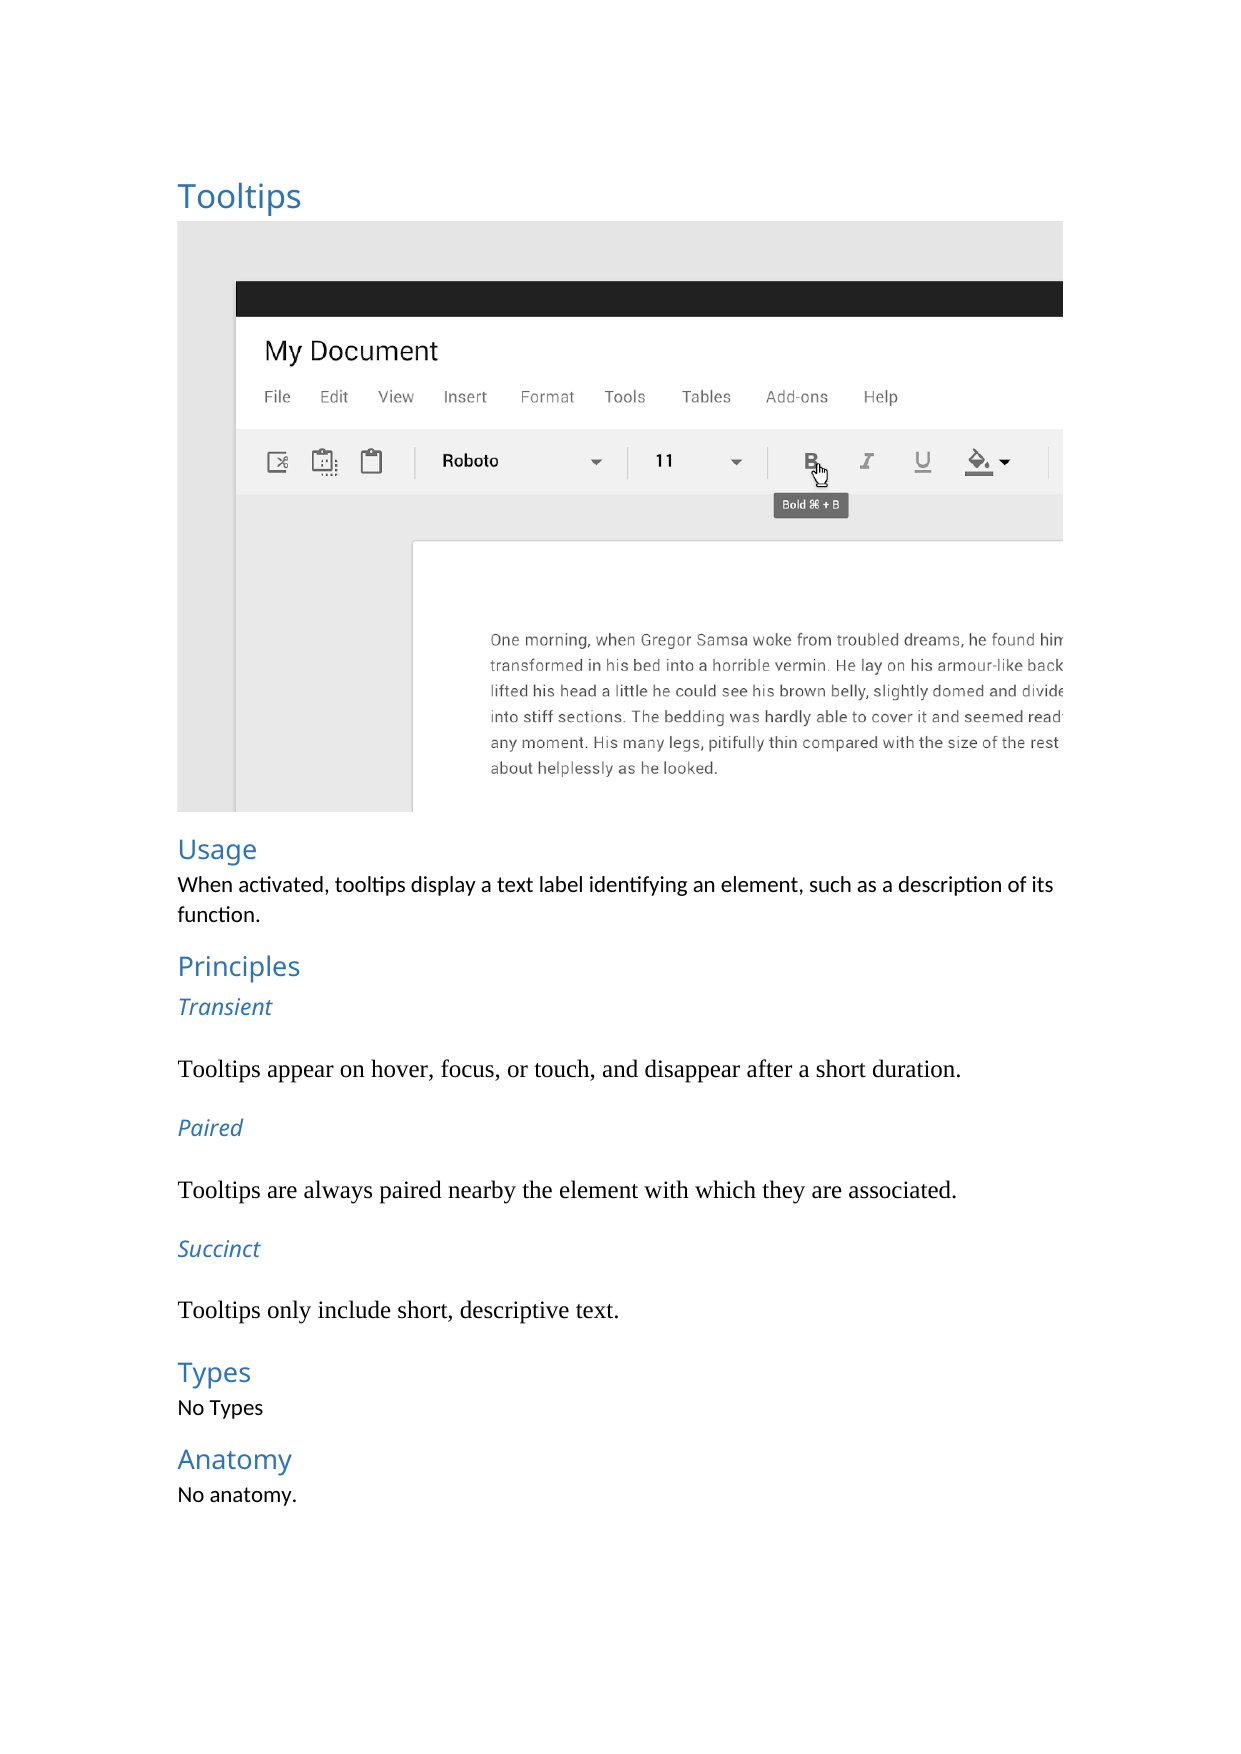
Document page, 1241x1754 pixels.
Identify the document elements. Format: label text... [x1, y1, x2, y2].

text No Types [177, 1393, 1063, 1421]
subtitle Tooltips [177, 173, 1063, 218]
picture [177, 221, 1063, 812]
text Tooltips are always paired nearby the element with which they are associated. [177, 1175, 1063, 1203]
subtitle Paired [177, 1112, 1063, 1143]
subtitle Anatomy [177, 1440, 1063, 1477]
text Tooltips only include short, descriptive text. [177, 1296, 1063, 1324]
text When activated, tooltips display a text label identifying an element, such as a description of its function. [177, 870, 1063, 928]
subtitle Principles [177, 947, 1063, 984]
subtitle Transient [177, 991, 1063, 1022]
subtitle Succinct [177, 1233, 1063, 1264]
subtitle Usage [177, 830, 1063, 867]
text No anatomy. [177, 1480, 1063, 1508]
subtitle Types [177, 1353, 1063, 1390]
text Tooltips appear on hover, focus, or touch, and disappear after a short duration. [177, 1054, 1063, 1083]
